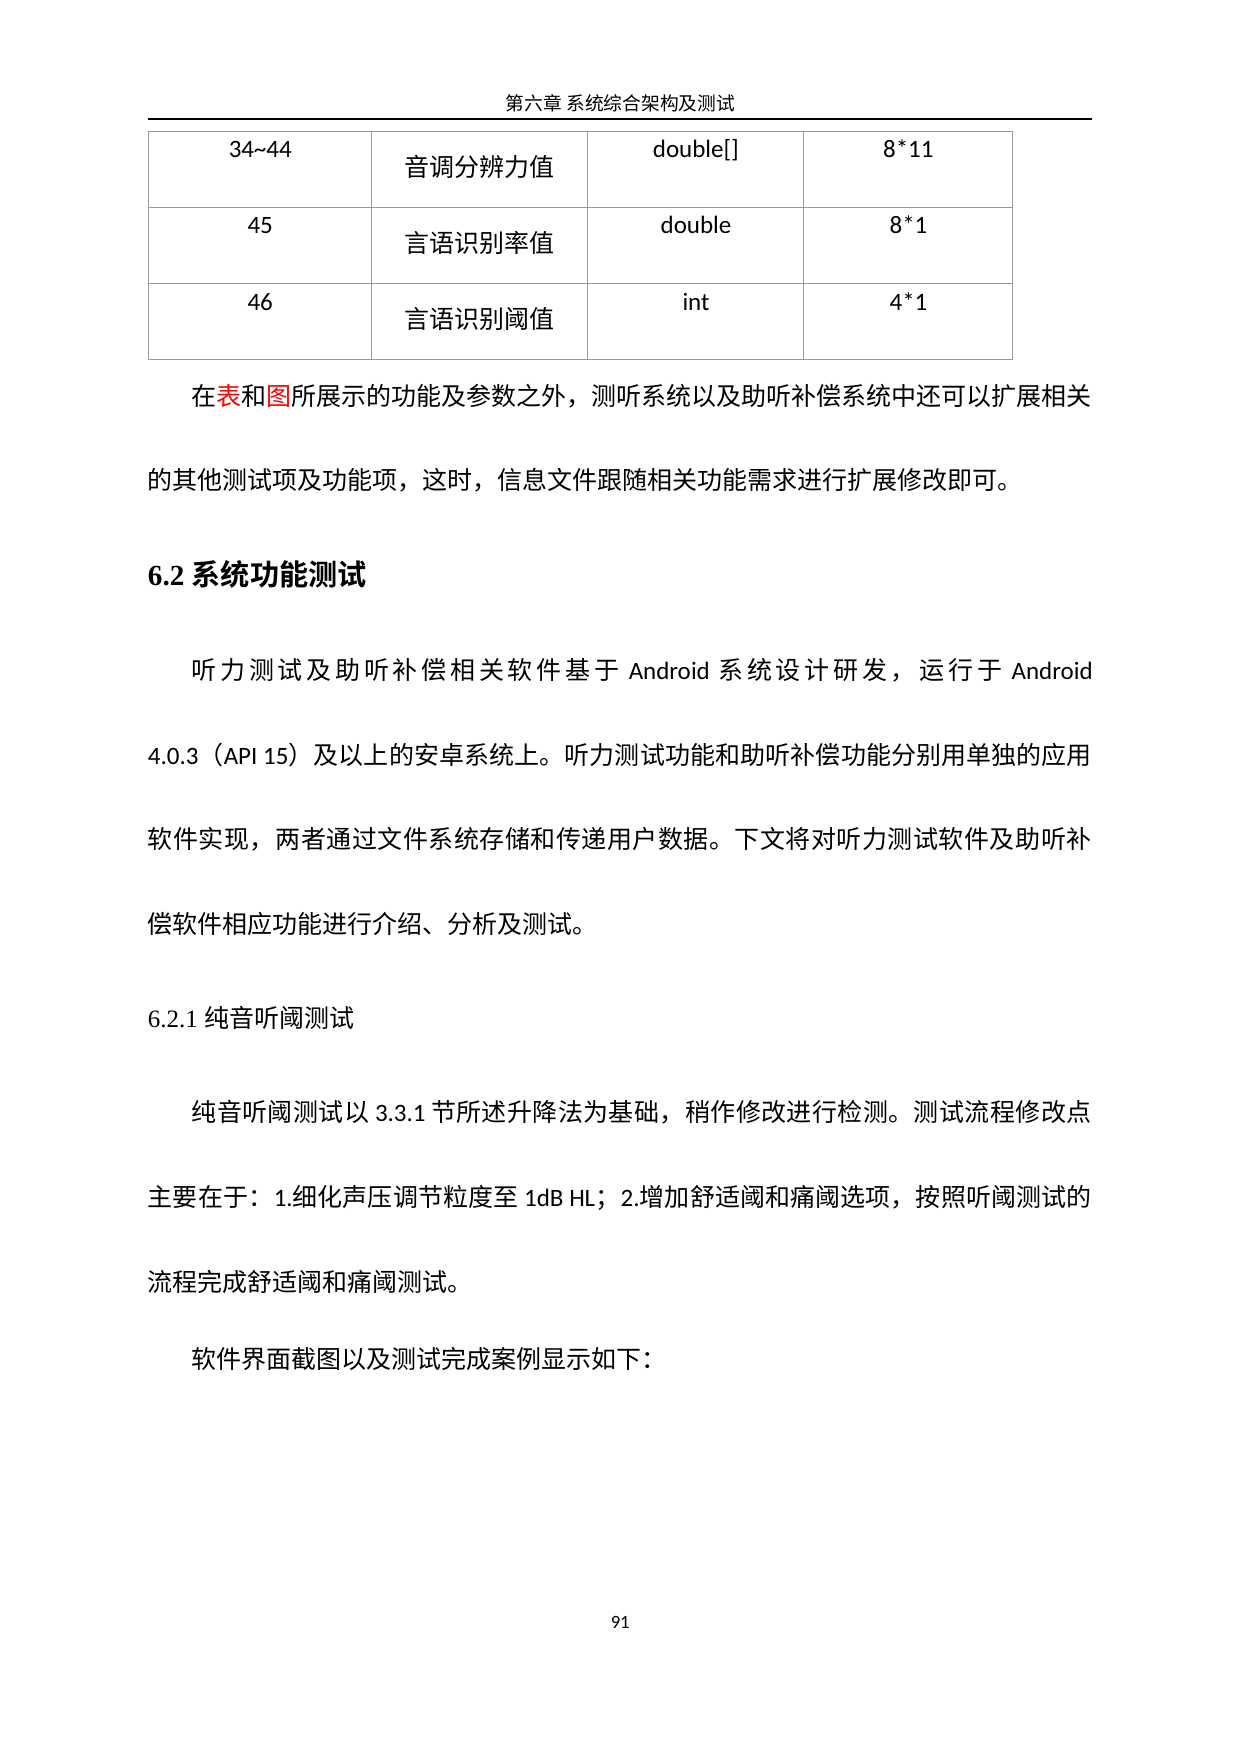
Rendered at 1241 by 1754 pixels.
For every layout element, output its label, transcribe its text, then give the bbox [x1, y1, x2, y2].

table_cell double[] [588, 132, 803, 207]
table_cell 音调分辨力值 [372, 132, 587, 207]
table_cell double [588, 208, 803, 283]
table_cell 34~44 [149, 132, 371, 207]
table_cell 4*1 [804, 284, 1012, 359]
text 在表和图所展示的功能及参数之外，测听系统以及助听补偿系统中还可以扩展相关的其他测试项及功能项，这时，信息文件跟随相关功能需求进行扩展修改即可。 [148, 360, 1092, 513]
table_cell 8*1 [804, 208, 1012, 283]
table_cell 言语识别阈值 [372, 284, 587, 359]
text 6.2.1 纯音听阈测试 [148, 983, 1092, 1051]
table_cell 46 [149, 284, 371, 359]
table_cell 45 [149, 208, 371, 283]
table_cell int [588, 284, 803, 359]
text 6.2 系统功能测试 [148, 539, 1092, 607]
table_cell 言语识别率值 [372, 208, 587, 283]
text 纯音听阈测试以3.3.1节所述升降法为基础，稍作修改进行检测。测试流程修改点主要在于：1.细化声压调节粒度至1dB HL；2.增加舒适阈和痛阈选项，按照听阈测试的流程完成舒适阈和痛阈测试。 [148, 1077, 1092, 1315]
text 软件界面截图以及测试完成案例显示如下： [148, 1324, 1092, 1392]
table_cell 8*11 [804, 132, 1012, 207]
text 听力测试及助听补偿相关软件基于Android系统设计研发，运行于Android 4.0.3（API 15）及以上的安卓系统上。听力测试功能和助听补偿功能分别用单独的应用软件实现，两者通过文件系统存储和传递用户数据。下文将对听力测试软件及助听补偿软件相应功能进行介绍、分析及测试。 [148, 634, 1092, 957]
